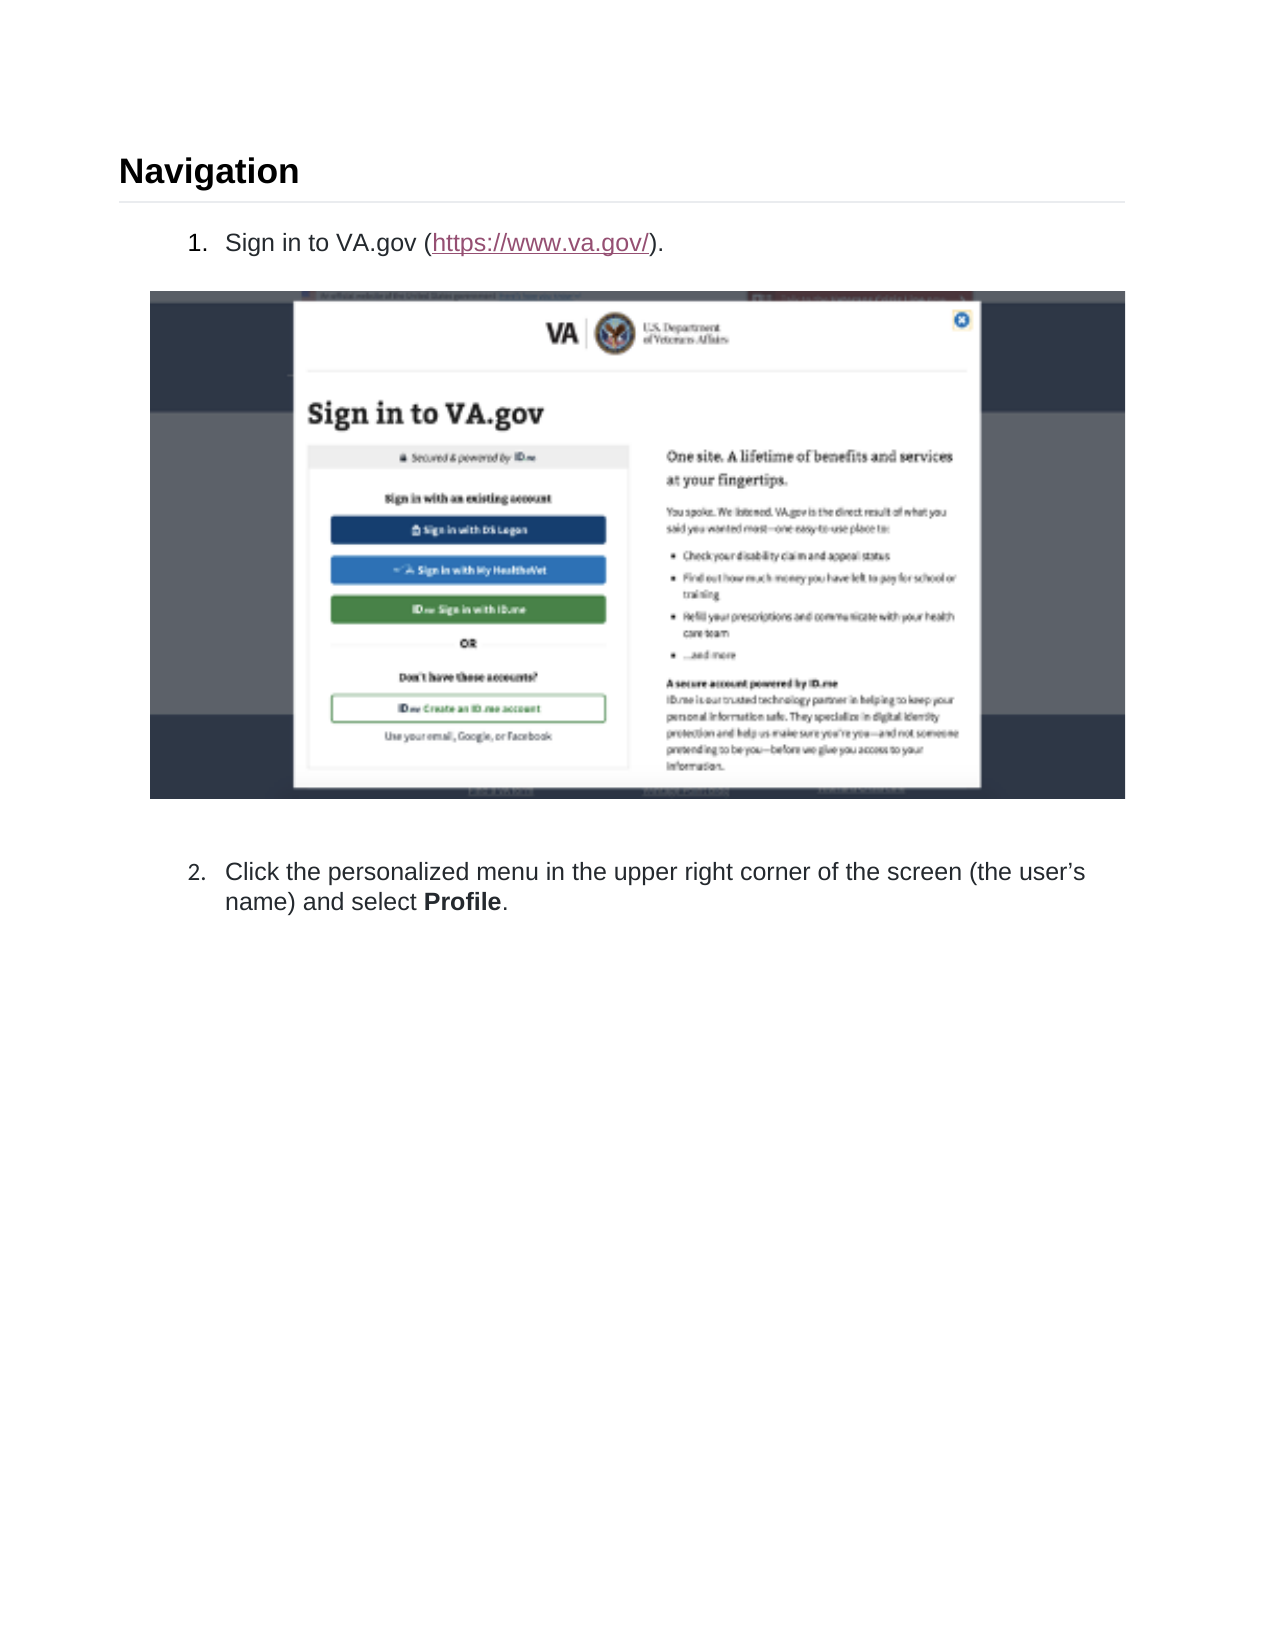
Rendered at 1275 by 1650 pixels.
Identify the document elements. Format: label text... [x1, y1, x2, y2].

list Click the personalized menu in the upper right corner of the screen (the user’s name) and select Profile. [187, 857, 1125, 916]
picture [150, 291, 1125, 799]
list Sign in to VA.gov (https://www.va.gov/). [187, 228, 1125, 256]
subtitle Navigation [119, 150, 1125, 201]
